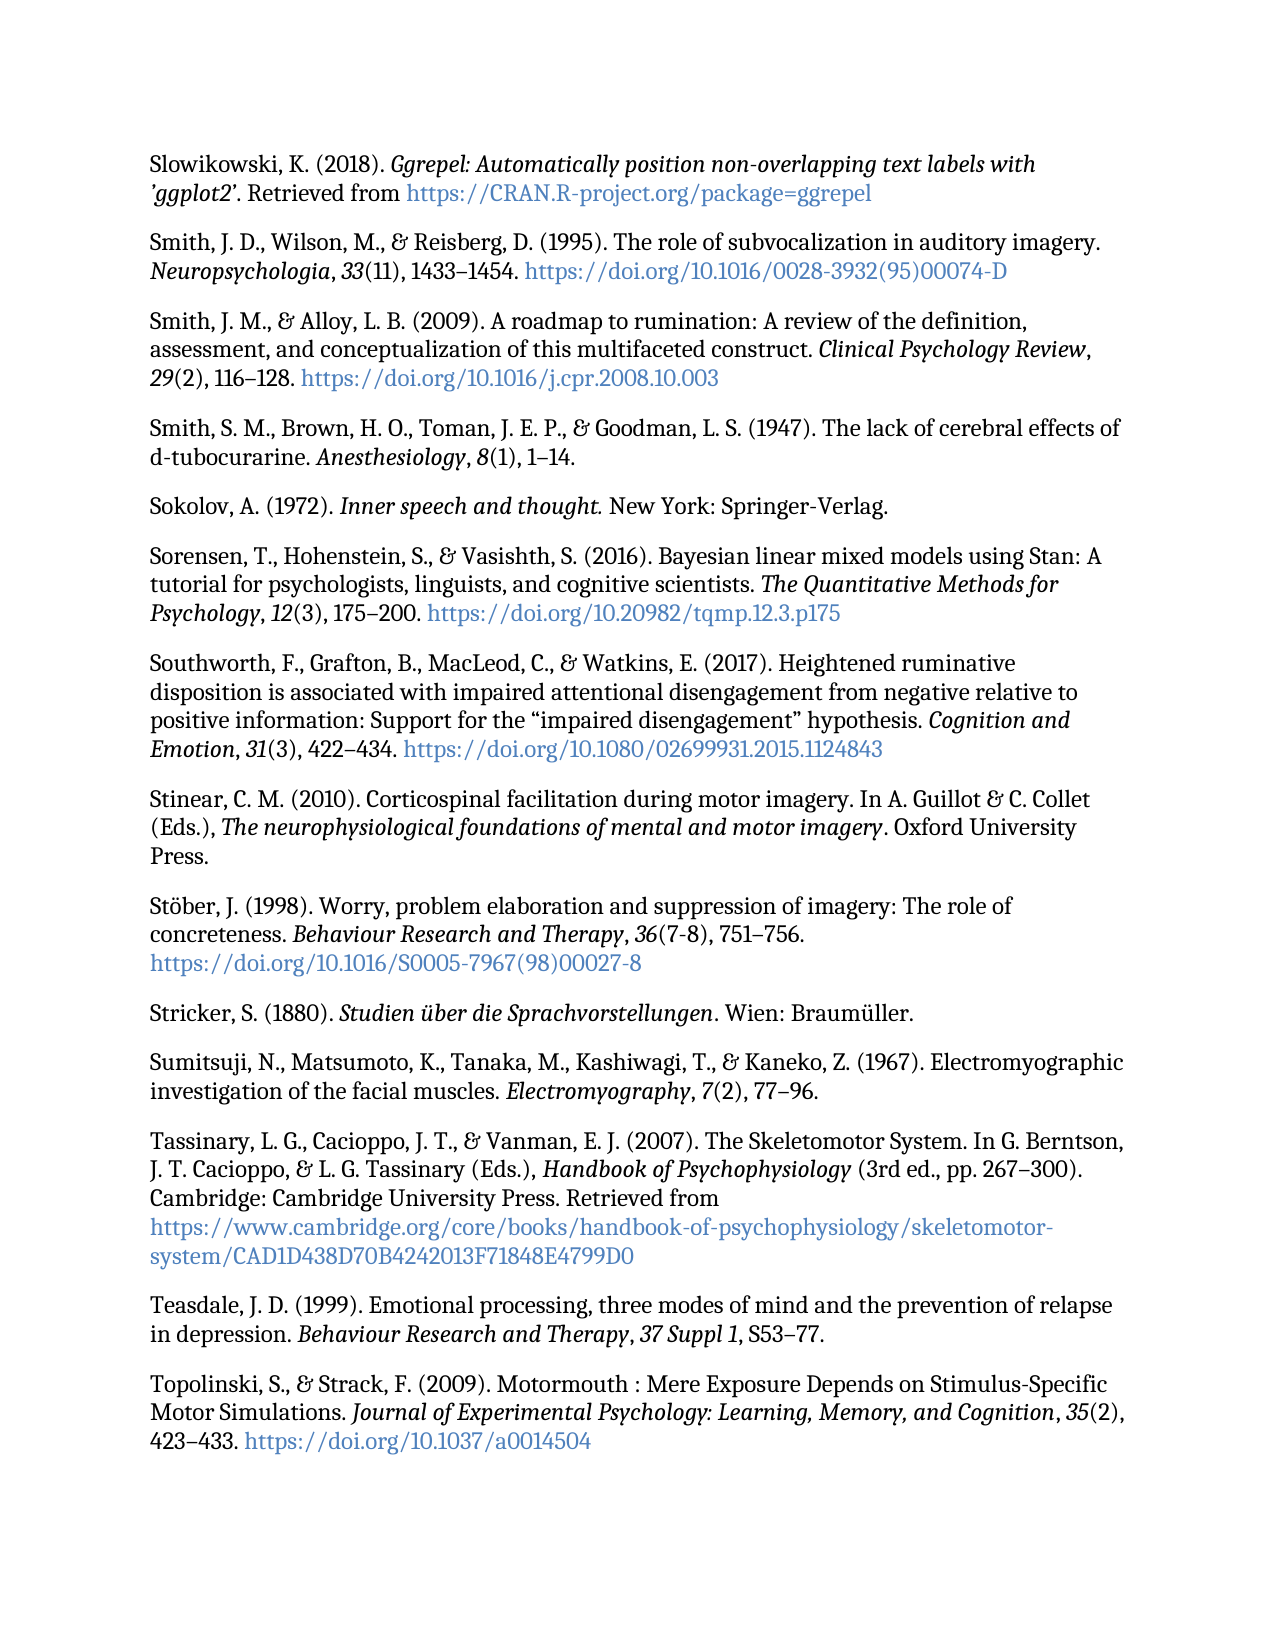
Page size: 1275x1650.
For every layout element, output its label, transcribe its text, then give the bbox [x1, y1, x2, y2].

text Topolinski, S., & Strack, F. (2009). Motormouth : Mere Exposure Depends on Stimulus-Specific Motor Simulations. Journal of Experimental Psychology: Learning, Memory, and Cognition, 35(2), 423–433. https://doi.org/10.1037/a0014504 [150, 1369, 1125, 1456]
text Teasdale, J. D. (1999). Emotional processing, three modes of mind and the prevention of relapse in depression. Behaviour Research and Therapy, 37 Suppl 1, S53–77. [150, 1291, 1125, 1349]
text Southworth, F., Grafton, B., MacLeod, C., & Watkins, E. (2017). Heightened ruminative disposition is associated with impaired attentional disengagement from negative relative to positive information: Support for the “impaired disengagement” hypothesis. Cognition and Emotion, 31(3), 422–434. https://doi.org/10.1080/02699931.2015.1124843 [150, 649, 1125, 764]
text Slowikowski, K. (2018). Ggrepel: Automatically position non-overlapping text labels with ’ggplot2’. Retrieved from https://CRAN.R-project.org/package=ggrepel [150, 150, 1125, 207]
text Stricker, S. (1880). Studien über die Sprachvorstellungen. Wien: Braumüller. [150, 999, 1125, 1027]
text Sorensen, T., Hohenstein, S., & Vasishth, S. (2016). Bayesian linear mixed models using Stan: A tutorial for psychologists, linguists, and cognitive scientists. The Quantitative Methods for Psychology, 12(3), 175–200. https://doi.org/10.20982/tqmp.12.3.p175 [150, 542, 1125, 628]
text Stöber, J. (1998). Worry, problem elaboration and suppression of imagery: The role of concreteness. Behaviour Research and Therapy, 36(7-8), 751–756. https://doi.org/10.1016/S0005-7967(98)00027-8 [150, 892, 1125, 978]
text Sokolov, A. (1972). Inner speech and thought. New York: Springer-Verlag. [150, 492, 1125, 521]
text Smith, J. D., Wilson, M., & Reisberg, D. (1995). The role of subvocalization in auditory imagery. Neuropsychologia, 33(11), 1433–1454. https://doi.org/10.1016/0028-3932(95)00074-D [150, 228, 1125, 286]
text Tassinary, L. G., Cacioppo, J. T., & Vanman, E. J. (2007). The Skeletomotor System. In G. Berntson, J. T. Cacioppo, & L. G. Tassinary (Eds.), Handbook of Psychophysiology (3rd ed., pp. 267–300). Cambridge: Cambridge University Press. Retrieved from https://www.cambridge.org/core/books/handbook-of-psychophysiology/skeletomotor-system/CAD1D438D70B4242013F71848E4799D0 [150, 1127, 1125, 1270]
text Stinear, C. M. (2010). Corticospinal facilitation during motor imagery. In A. Guillot & C. Collet (Eds.), The neurophysiological foundations of mental and motor imagery. Oxford University Press. [150, 784, 1125, 871]
text Smith, S. M., Brown, H. O., Toman, J. E. P., & Goodman, L. S. (1947). The lack of cerebral effects of d-tubocurarine. Anesthesiology, 8(1), 1–14. [150, 414, 1125, 471]
text Smith, J. M., & Alloy, L. B. (2009). A roadmap to rumination: A review of the definition, assessment, and conceptualization of this multifaceted construct. Clinical Psychology Review, 29(2), 116–128. https://doi.org/10.1016/j.cpr.2008.10.003 [150, 307, 1125, 393]
text Sumitsuji, N., Matsumoto, K., Tanaka, M., Kashiwagi, T., & Kaneko, Z. (1967). Electromyographic investigation of the facial muscles. Electromyography, 7(2), 77–96. [150, 1048, 1125, 1106]
